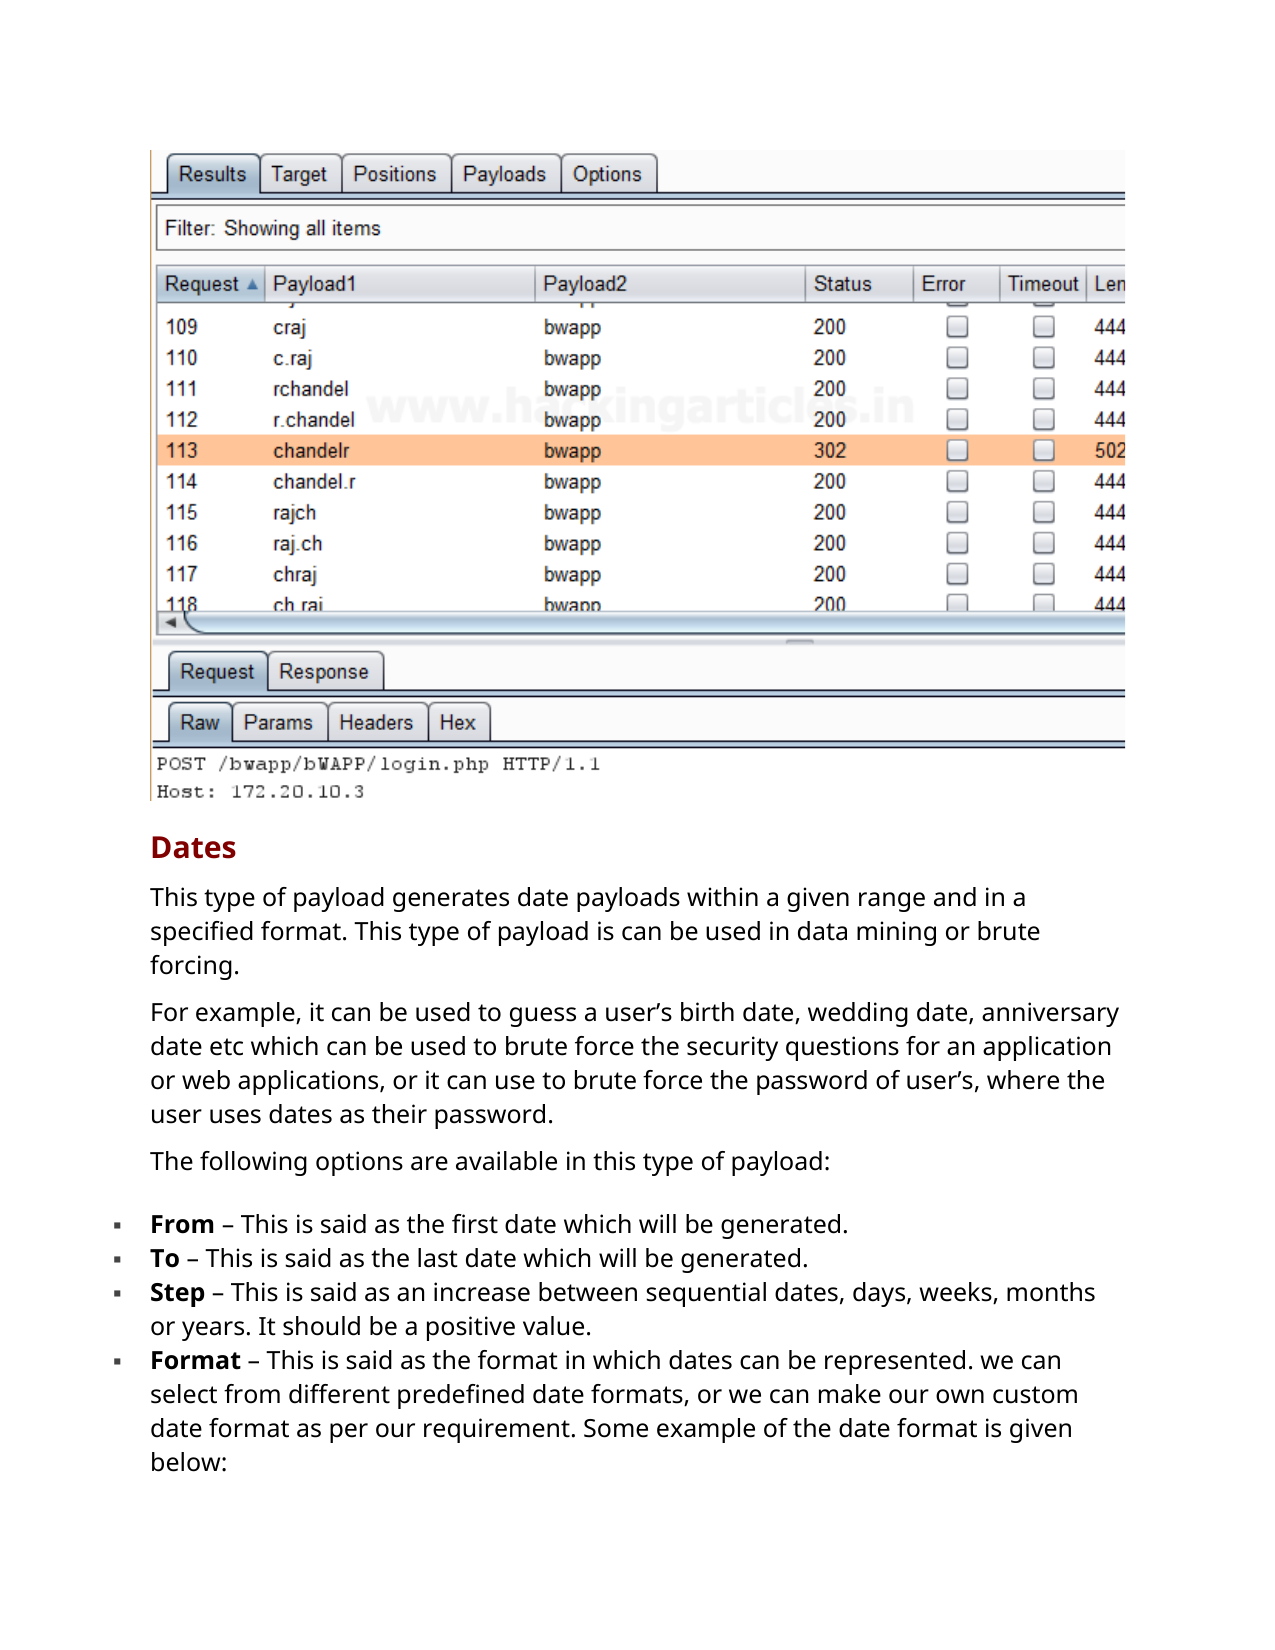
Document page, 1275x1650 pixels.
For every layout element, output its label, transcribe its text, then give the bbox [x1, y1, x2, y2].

list From – This is said as the first date which will be generated. [112, 1206, 1125, 1240]
text Dates [150, 826, 1125, 867]
picture [150, 150, 1125, 801]
list Step – This is said as an increase between sequential dates, days, weeks, months or years. It should be a positive value. [112, 1274, 1125, 1343]
text This type of payload generates date payloads within a given range and in a specified format. This type of payload is can be used in data mining or brute forcing. [150, 880, 1125, 982]
list Format – This is said as the format in which dates can be represented. we can select from different predefined date formats, or we can make our own custom date format as per our requirement. Some example of the date format is given below: [112, 1343, 1125, 1479]
text The following options are available in this type of payload: [150, 1143, 1125, 1177]
text For example, it can be used to guess a user’s birth date, wedding date, anniversary date etc which can be used to brute force the security questions for an application or web applications, or it can use to brute force the password of user’s, where the user uses dates as their password. [150, 994, 1125, 1131]
list To – This is said as the last date which will be generated. [112, 1240, 1125, 1274]
